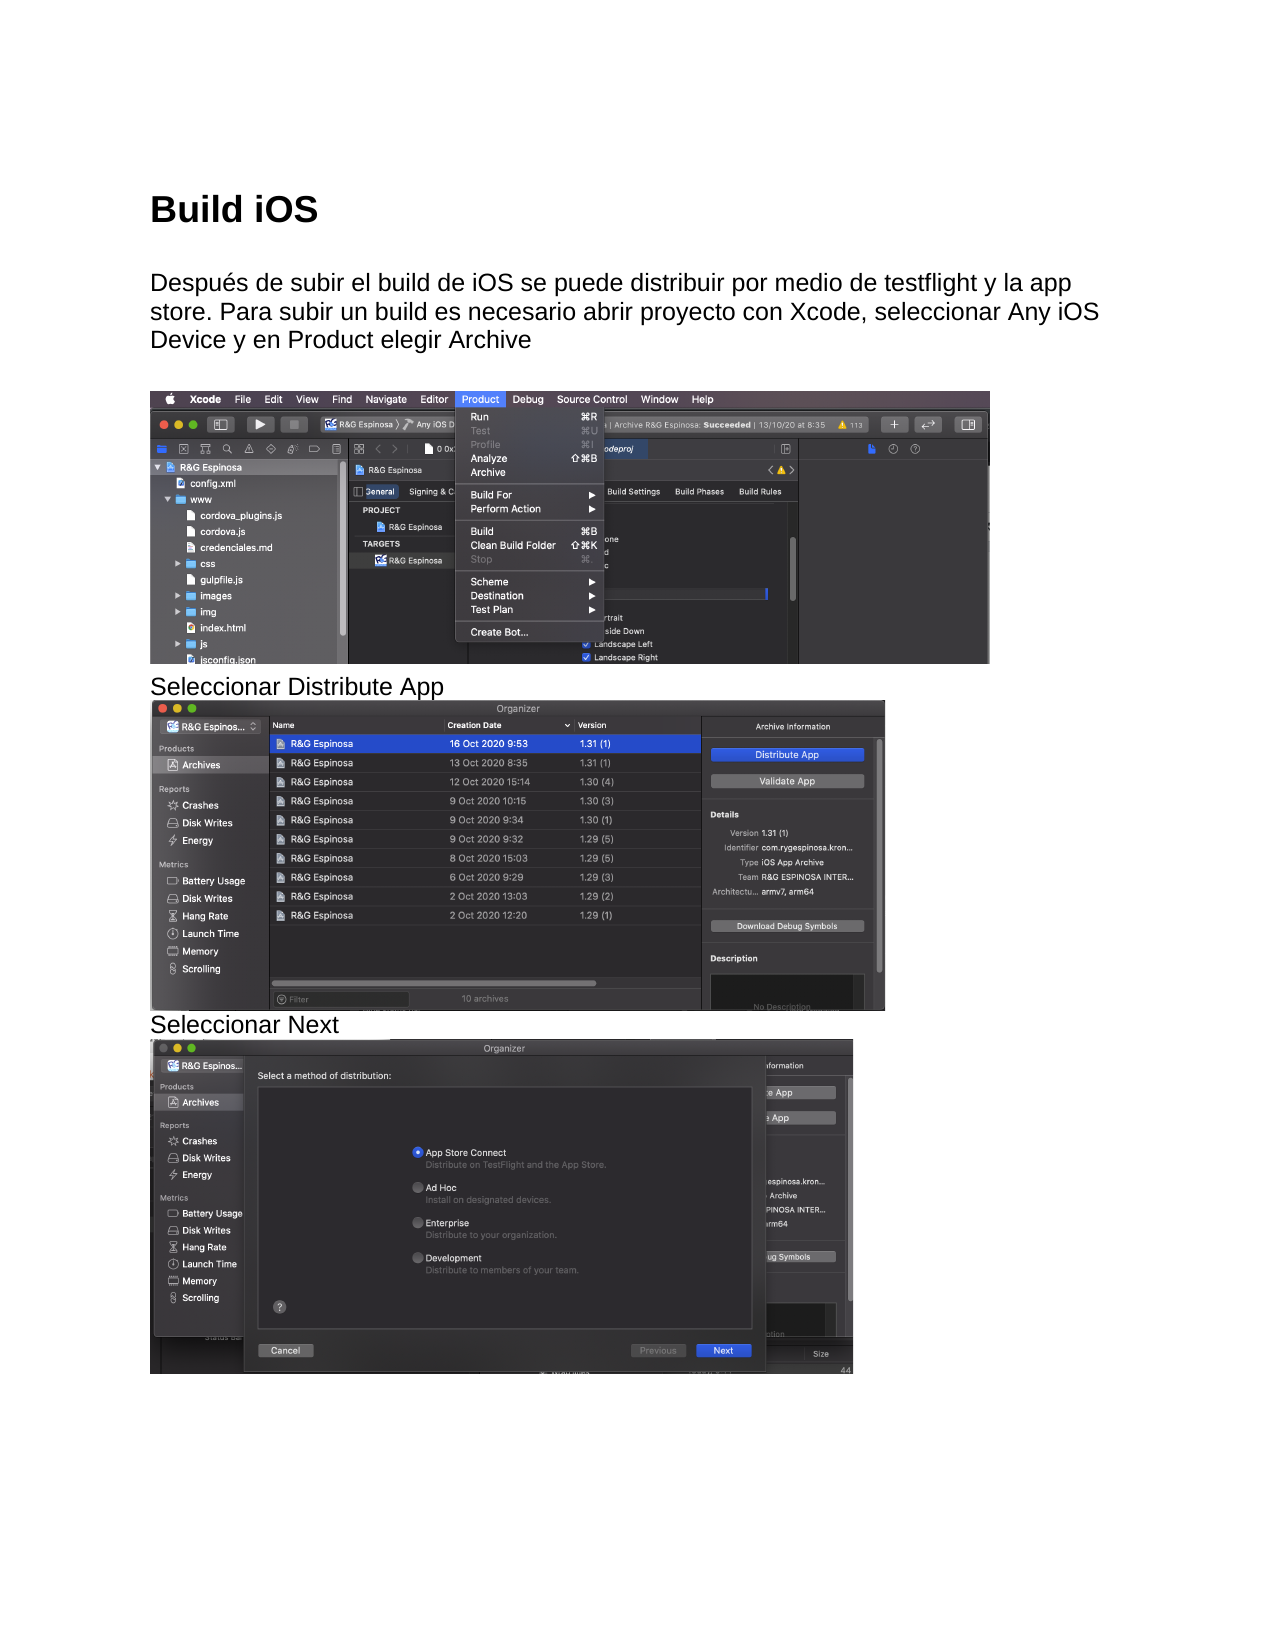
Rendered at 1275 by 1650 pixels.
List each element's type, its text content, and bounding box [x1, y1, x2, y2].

text Después de subir el build de iOS se puede distribuir por medio de testflight y la app store. Para subir un build es necesario abrir proyecto con Xcode, seleccionar Any iOS Device y en Product elegir Archive [150, 268, 1125, 354]
picture [150, 391, 990, 664]
picture [150, 700, 886, 1011]
subtitle Build iOS [150, 187, 1125, 231]
picture [150, 1039, 854, 1374]
text Seleccionar Next [150, 1010, 1125, 1039]
